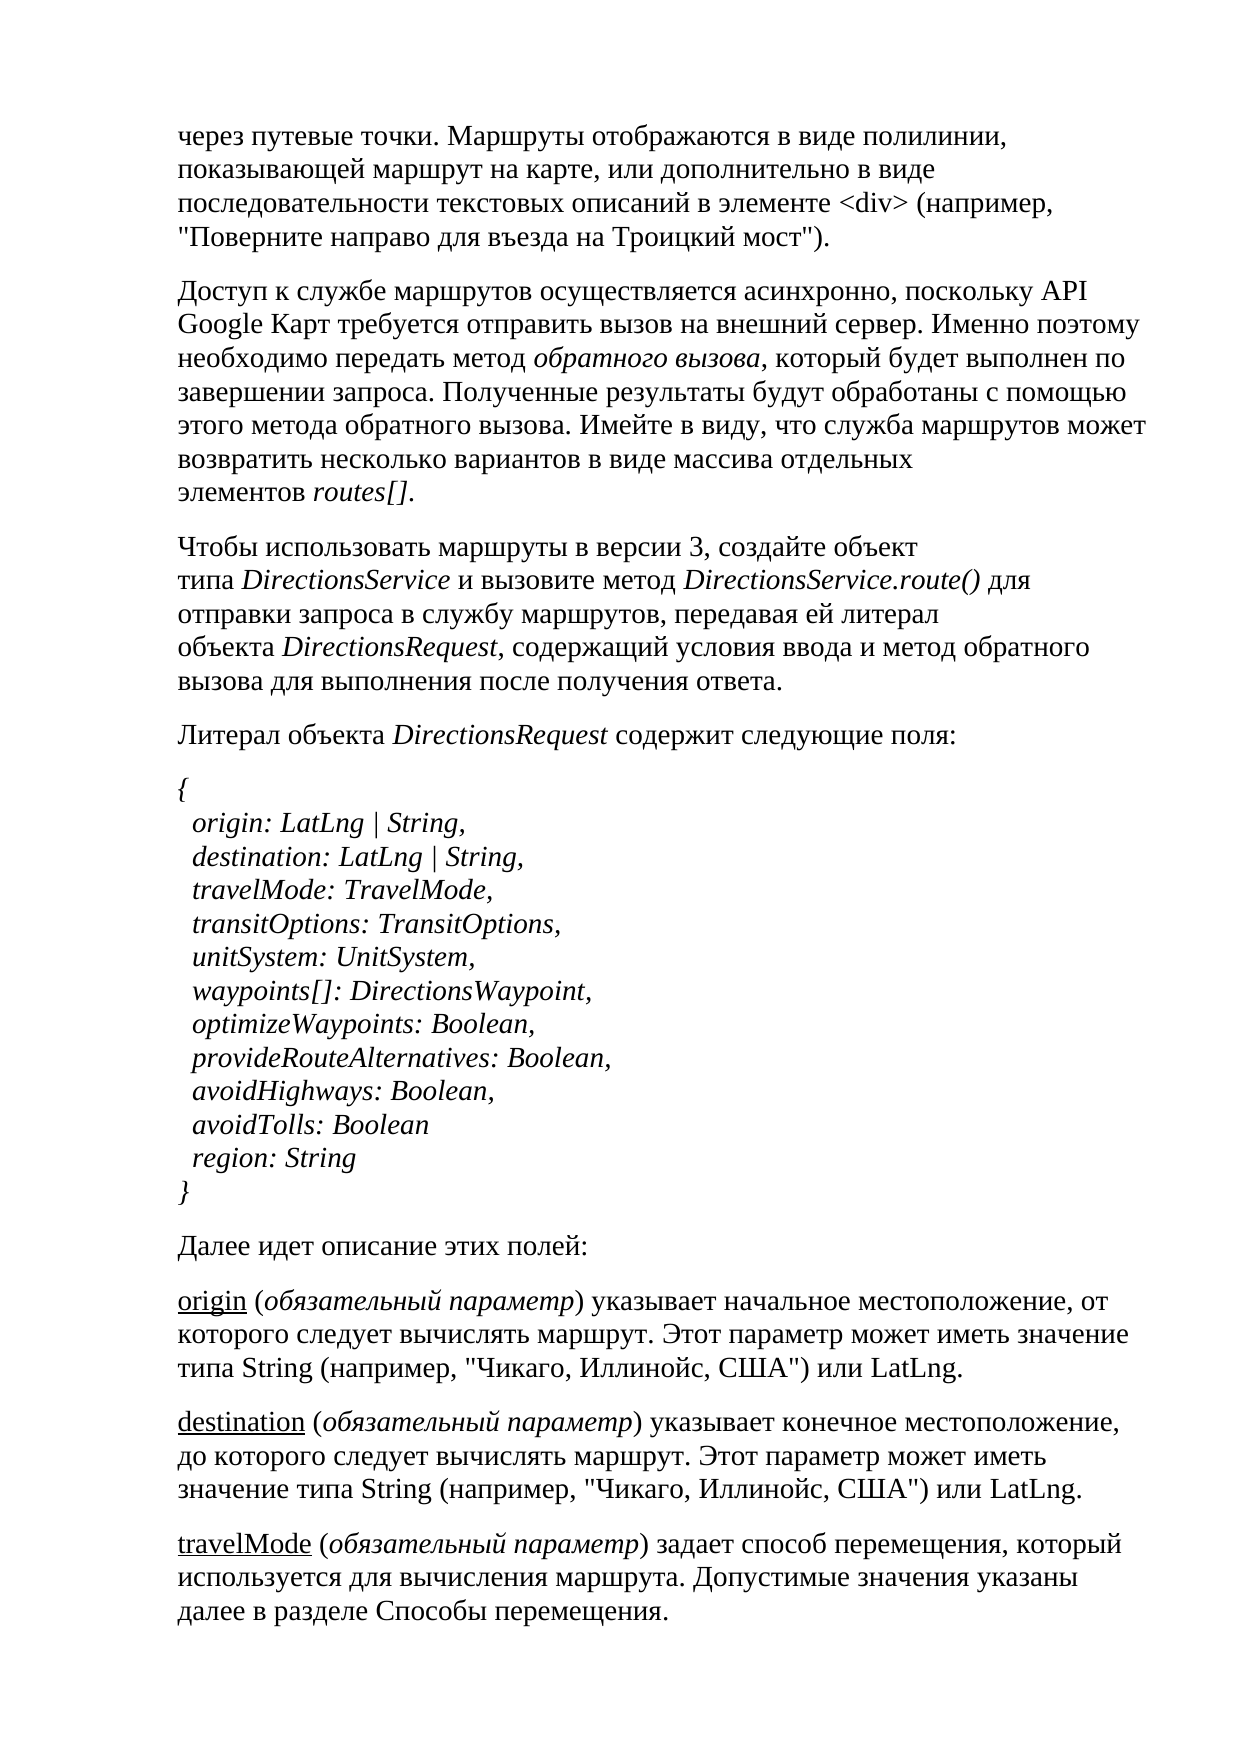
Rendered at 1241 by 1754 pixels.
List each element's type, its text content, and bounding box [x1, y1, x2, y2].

text Чтобы использовать маршруты в версии 3, создайте объект типа DirectionsService и вызовите метод DirectionsService.route() для отправки запроса в службу маршрутов, передавая ей литерал объекта DirectionsRequest, содержащий условия ввода и метод обратного вызова для выполнения после получения ответа. [177, 529, 1152, 696]
text travelMode (обязательный параметр) задает способ перемещения, который используется для вычисления маршрута. Допустимые значения указаны далее в разделе Способы перемещения. [177, 1526, 1152, 1626]
text origin (обязательный параметр) указывает начальное местоположение, от которого следует вычислять маршрут. Этот параметр может иметь значение типа String (например, "Чикаго, Иллинойс, США") или LatLng. [177, 1283, 1152, 1383]
text Доступ к службе маршрутов осуществляется асинхронно, поскольку API Google Карт требуется отправить вызов на внешний сервер. Именно поэтому необходимо передать метод обратного вызова, который будет выполнен по завершении запроса. Полученные результаты будут обработаны с помощью этого метода обратного вызова. Имейте в виду, что служба маршрутов может возвратить несколько вариантов в виде массива отдельных элементов routes[]. [177, 273, 1152, 508]
text destination (обязательный параметр) указывает конечное местоположение, до которого следует вычислять маршрут. Этот параметр может иметь значение типа String (например, "Чикаго, Иллинойс, США") или LatLng. [177, 1404, 1152, 1505]
text Далее идет описание этих полей: [177, 1228, 1152, 1262]
text { origin: LatLng | String, destination: LatLng | String, travelMode: TravelMode, transitOptions: TransitOptions, unitSystem: UnitSystem, waypoints[]: DirectionsWaypoint, optimizeWaypoints: Boolean, provideRouteAlternatives: Boolean, avoidHighways: Boolean, avoidTolls: Boolean region: String } [177, 772, 1152, 1208]
text Литерал объекта DirectionsRequest содержит следующие поля: [177, 717, 1152, 751]
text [177, 118, 1152, 252]
